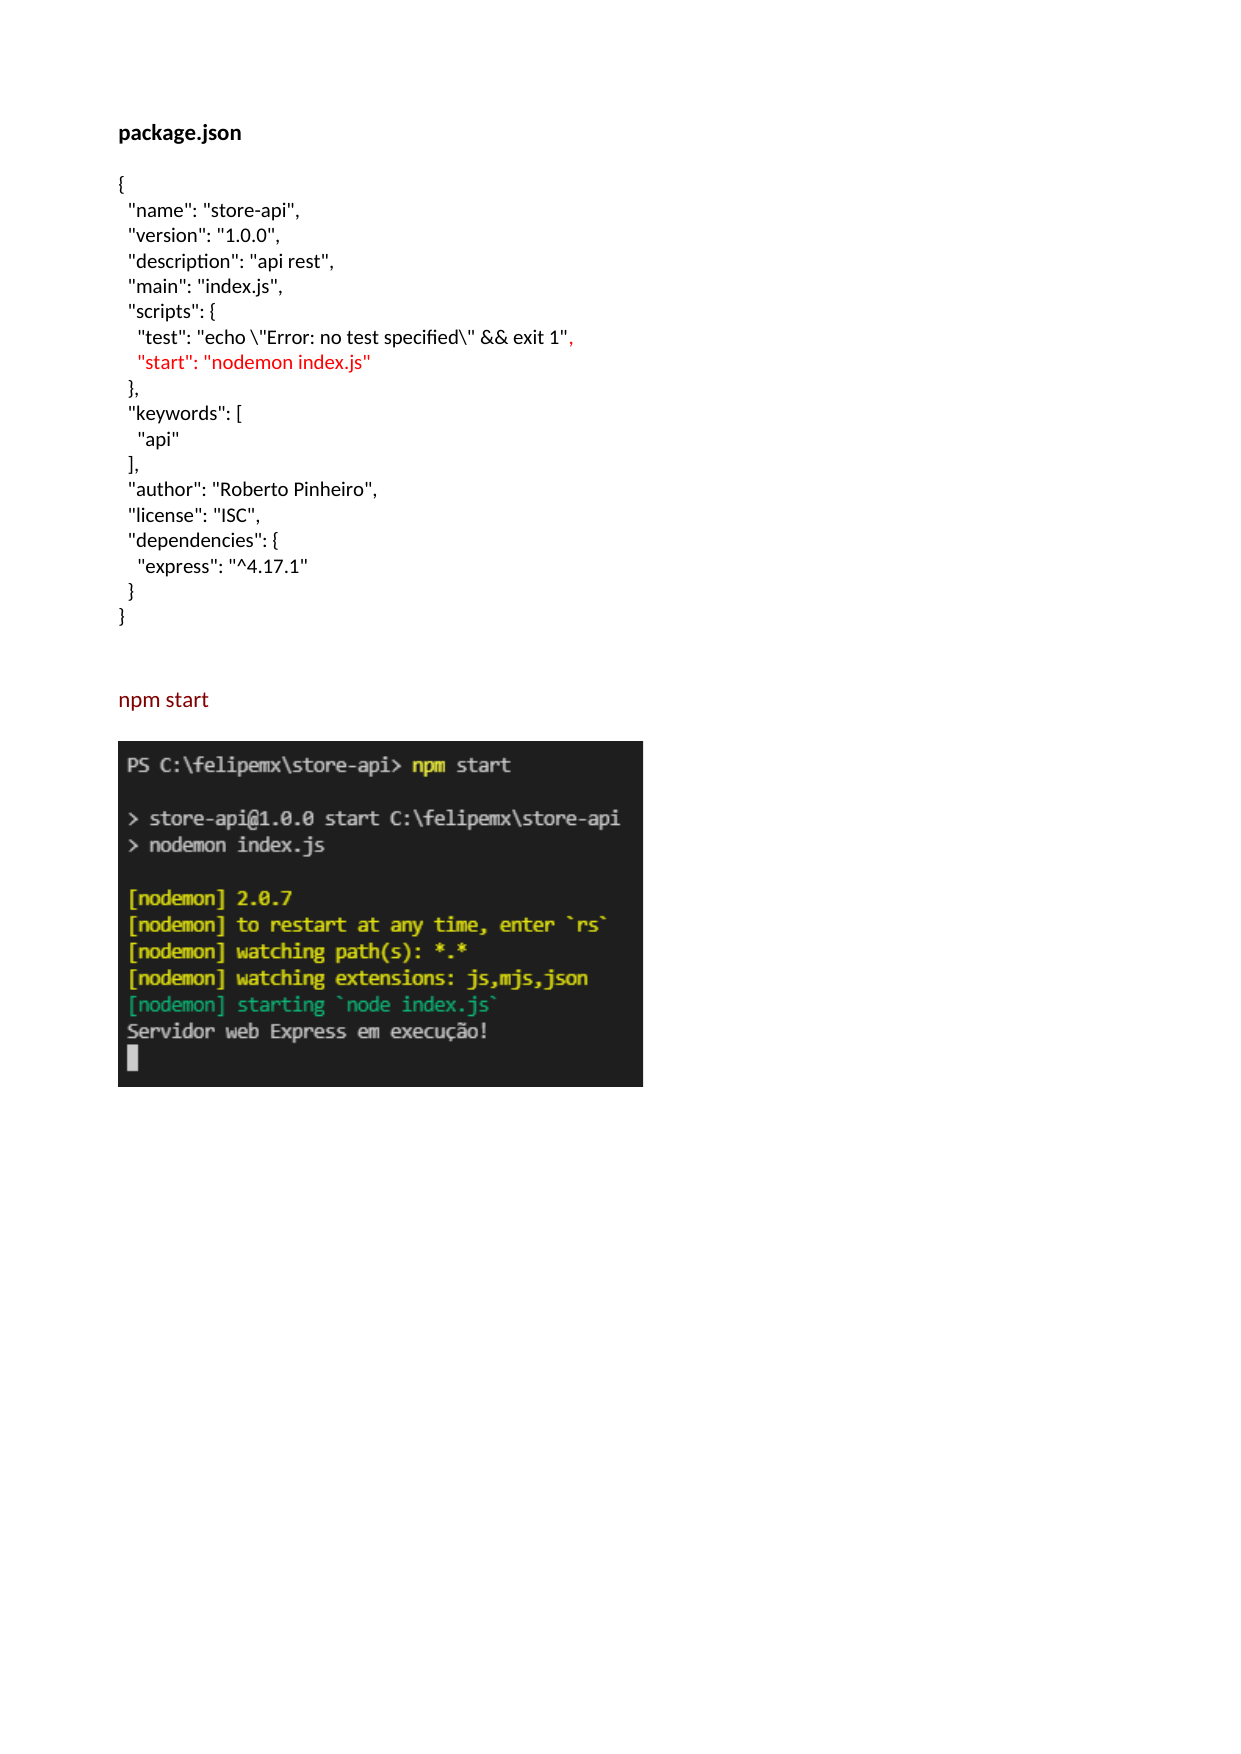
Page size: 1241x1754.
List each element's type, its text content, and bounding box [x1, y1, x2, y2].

text "keywords": [ [118, 400, 1122, 426]
text "version": "1.0.0", [118, 222, 1122, 248]
text "name": "store-api", [118, 197, 1122, 222]
text "author": "Roberto Pinheiro", [118, 477, 1122, 502]
picture [118, 741, 644, 1087]
text "start": "nodemon index.js" [118, 349, 1122, 375]
text } [118, 604, 1122, 629]
text "dependencies": { [118, 527, 1122, 553]
text npm start [118, 685, 1122, 713]
text "express": "^4.17.1" [118, 553, 1122, 578]
text "api" [118, 426, 1122, 451]
text "license": "ISC", [118, 502, 1122, 527]
text ], [118, 451, 1122, 477]
text "scripts": { [118, 299, 1122, 324]
text } [118, 578, 1122, 604]
text "description": "api rest", [118, 248, 1122, 273]
text { [118, 172, 1122, 197]
text "test": "echo \"Error: no test specified\" && exit 1", [118, 324, 1122, 349]
text }, [118, 375, 1122, 400]
text "main": "index.js", [118, 273, 1122, 299]
text package.json [118, 118, 1122, 146]
